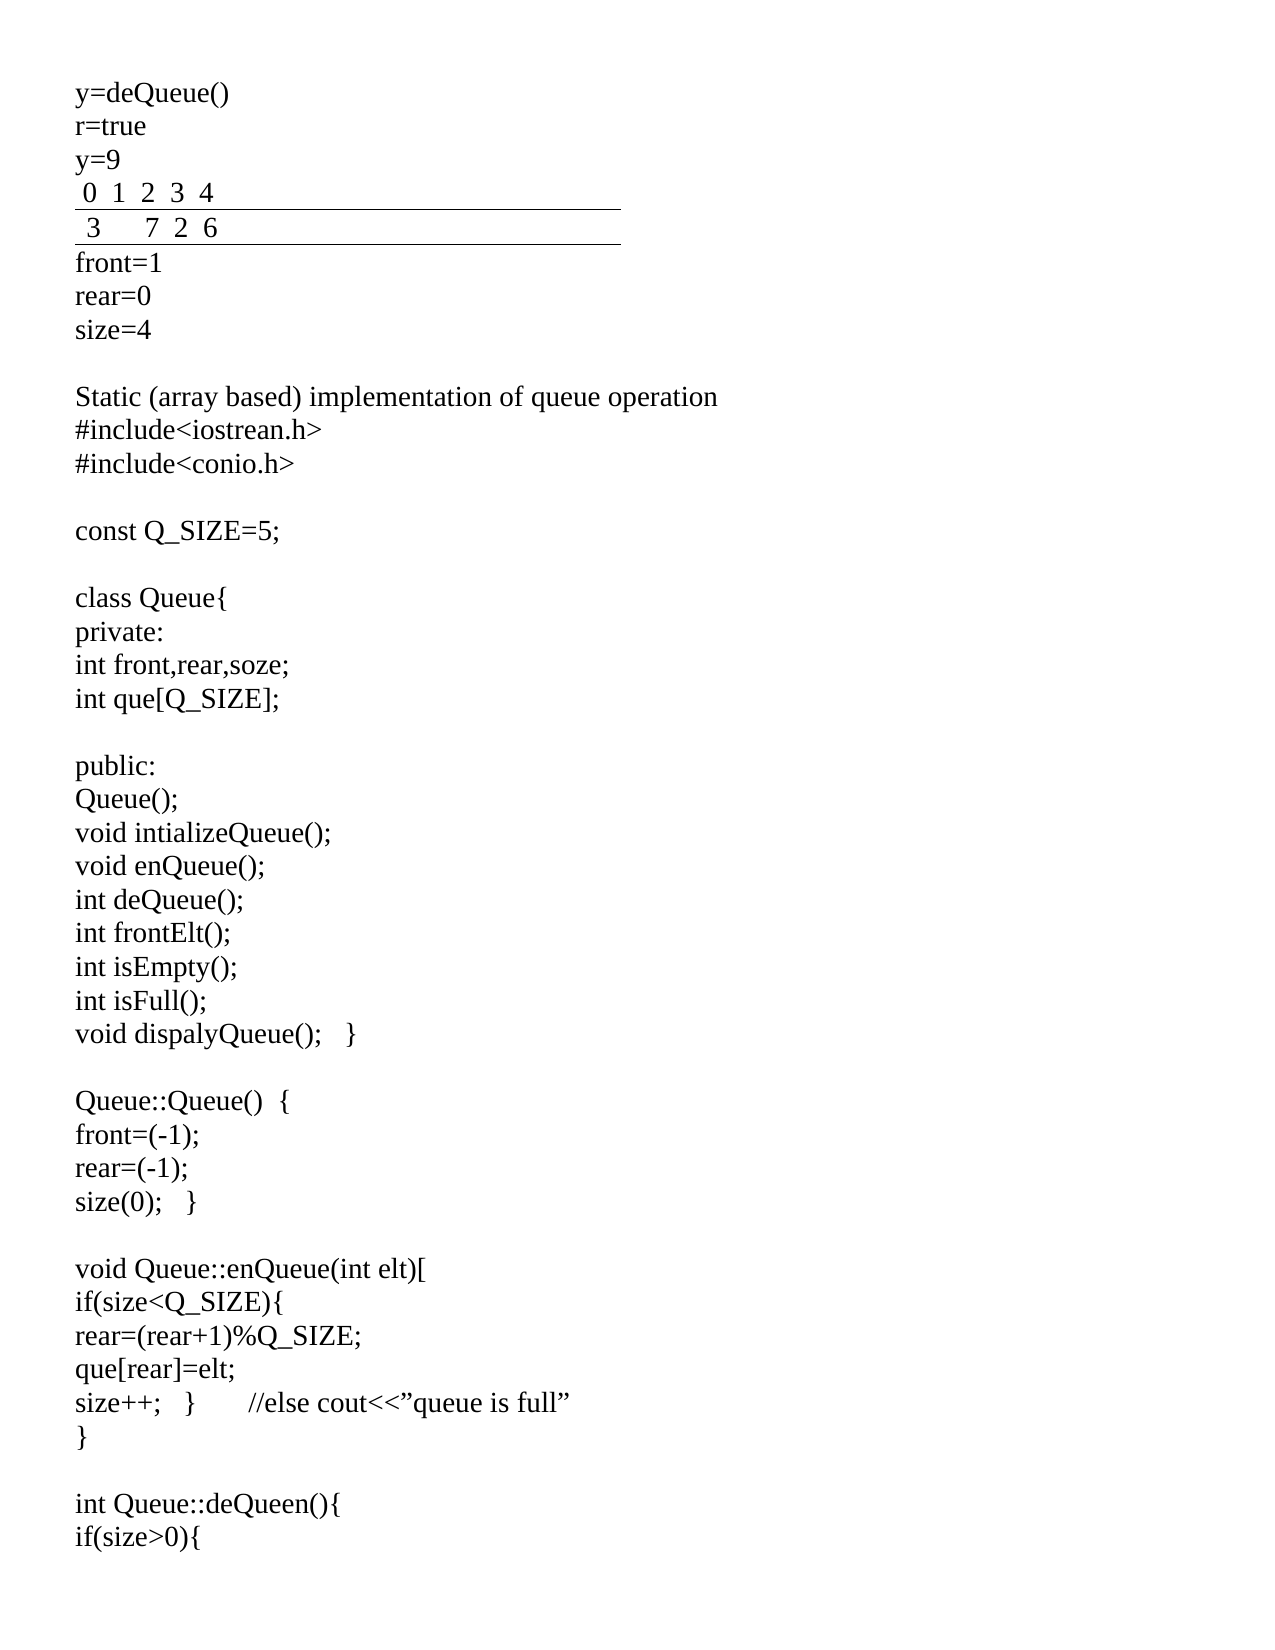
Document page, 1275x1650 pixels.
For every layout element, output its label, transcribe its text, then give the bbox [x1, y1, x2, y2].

text void enQueue(); [75, 848, 1200, 882]
text int isEmpty(); [75, 949, 1200, 983]
text void intializeQueue(); [75, 815, 1200, 848]
text que[rear]=elt; [75, 1352, 1200, 1385]
text int front,rear,soze; [75, 647, 1200, 681]
text r=true [75, 108, 1200, 142]
text rear=(rear+1)%Q_SIZE; [75, 1318, 1200, 1352]
text rear=(-1); [75, 1150, 1200, 1184]
text int que[Q_SIZE]; [75, 681, 1200, 714]
text size(0); } [75, 1184, 1200, 1217]
text front=(-1); [75, 1117, 1200, 1150]
text front=1 [75, 245, 1200, 278]
text int frontElt(); [75, 916, 1200, 949]
text size=4 [75, 312, 1200, 345]
text Queue(); [75, 781, 1200, 815]
text } [75, 1419, 1200, 1452]
text public: [75, 748, 1200, 781]
table_header 3 7 2 6 [75, 210, 621, 244]
text Static (array based) implementation of queue operation [75, 379, 1200, 412]
text int deQueue(); [75, 882, 1200, 916]
text private: [75, 614, 1200, 647]
text y=deQueue() [75, 75, 1200, 108]
text int isFull(); [75, 983, 1200, 1016]
text #include<conio.h> [75, 446, 1200, 479]
text size++; } //else cout<<”queue is full” [75, 1385, 1200, 1419]
text #include<iostrean.h> [75, 412, 1200, 446]
text if(size<Q_SIZE){ [75, 1284, 1200, 1318]
text y=9 [75, 142, 1200, 176]
text class Queue{ [75, 580, 1200, 614]
text if(size>0){ [75, 1519, 1200, 1553]
text void dispalyQueue(); } [75, 1016, 1200, 1050]
text Queue::Queue() { [75, 1083, 1200, 1117]
text const Q_SIZE=5; [75, 513, 1200, 547]
text rear=0 [75, 278, 1200, 312]
text 0 1 2 3 4 [75, 176, 1200, 209]
text int Queue::deQueen(){ [75, 1486, 1200, 1519]
text void Queue::enQueue(int elt)[ [75, 1251, 1200, 1284]
